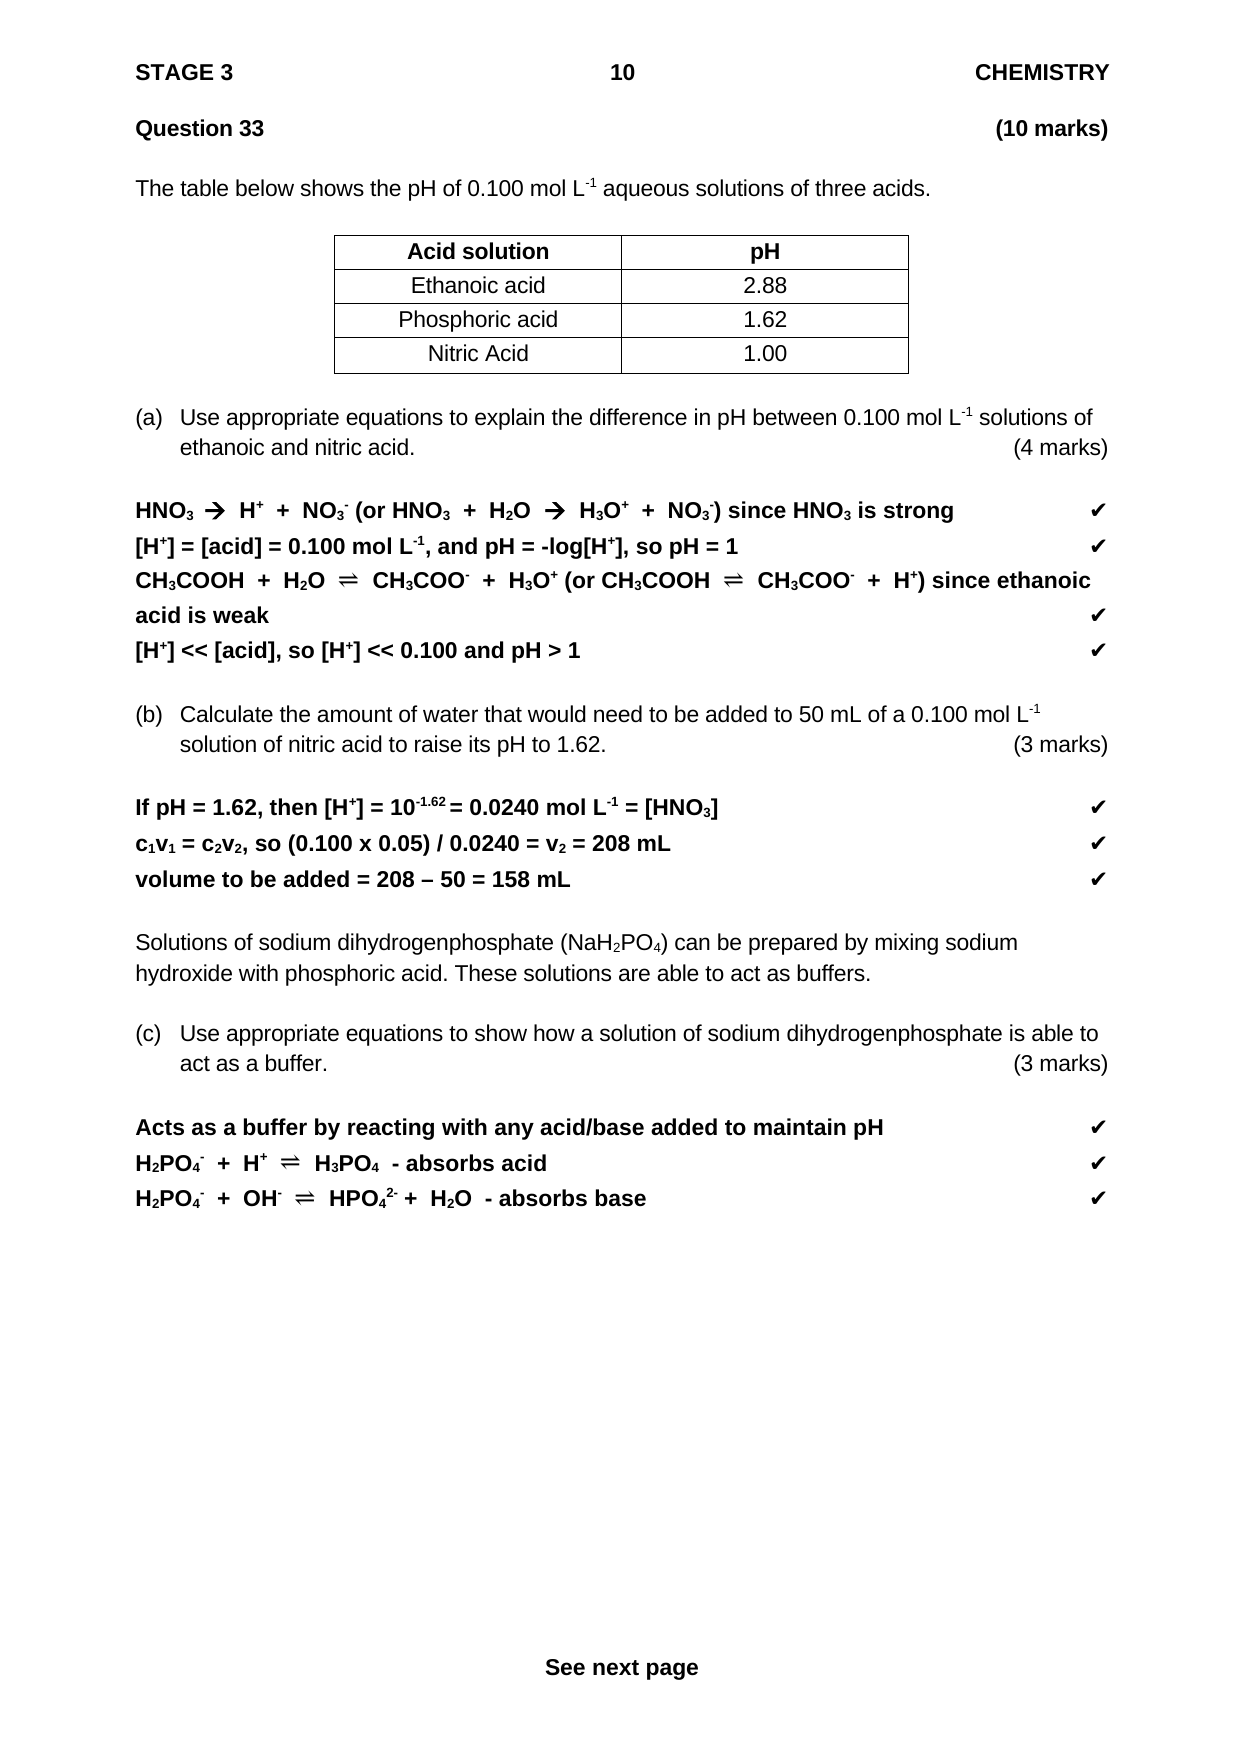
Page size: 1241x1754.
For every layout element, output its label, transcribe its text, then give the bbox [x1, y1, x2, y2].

text HNO3 H+ + NO3- (or HNO3 + H2O H3O+ + NO3-) since HNO3 is strong ✔ [135, 494, 1108, 526]
text [H+] << [acid], so [H+] << 0.100 and pH > 1 ✔ [135, 634, 1108, 666]
text c1v1 = c2v2, so (0.100 x 0.05) / 0.0240 = v2 = 208 mL ✔ [135, 827, 1108, 858]
table_cell 2.88 [622, 270, 908, 303]
table_cell 1.62 [622, 304, 908, 337]
table_cell Ethanoic acid [335, 270, 621, 303]
table_header pH [622, 236, 908, 269]
table_header Acid solution [335, 236, 621, 269]
text volume to be added = 208 – 50 = 158 mL ✔ [135, 863, 1108, 894]
list Use appropriate equations to explain the difference in pH between 0.100 mol L-1 solutions of ethanoic and nitric acid. (4 marks) [135, 404, 1108, 460]
text [H+] = [acid] = 0.100 mol L-1, and pH = -log[H+], so pH = 1 ✔ [135, 530, 1108, 562]
text Acts as a buffer by reacting with any acid/base added to maintain pH ✔ [135, 1111, 1108, 1142]
table_cell Nitric Acid [335, 338, 621, 372]
list Use appropriate equations to show how a solution of sodium dihydrogenphosphate is able to act as a buffer. (3 marks) [135, 1020, 1108, 1076]
text H2PO4- + OH- HPO42- + H2O - absorbs base ✔ [135, 1182, 1108, 1214]
table_cell 1.00 [622, 338, 908, 372]
text H2PO4- + H+ H3PO4 - absorbs acid ✔ [135, 1146, 1108, 1178]
list The table below shows the pH of 0.100 mol L-1 aqueous solutions of three acids. [135, 175, 1108, 201]
text CH3COOH + H2O CH3COO- + H3O+ (or CH3COOH CH3COO- + H+) since ethanoic acid is weak ✔ [135, 566, 1108, 630]
table_cell Phosphoric acid [335, 304, 621, 337]
list Solutions of sodium dihydrogenphosphate (NaH2PO4) can be prepared by mixing sodium hydroxide with phosphoric acid. These solutions are able to act as buffers. [135, 929, 1108, 986]
list Calculate the amount of water that would need to be added to 50 mL of a 0.100 mol L-1 solution of nitric acid to raise its pH to 1.62. (3 marks) [135, 701, 1108, 757]
list Question 33 (10 marks) [135, 114, 1108, 141]
text If pH = 1.62, then [H+] = 10-1.62 = 0.0240 mol L-1 = [HNO3] ✔ [135, 791, 1108, 822]
